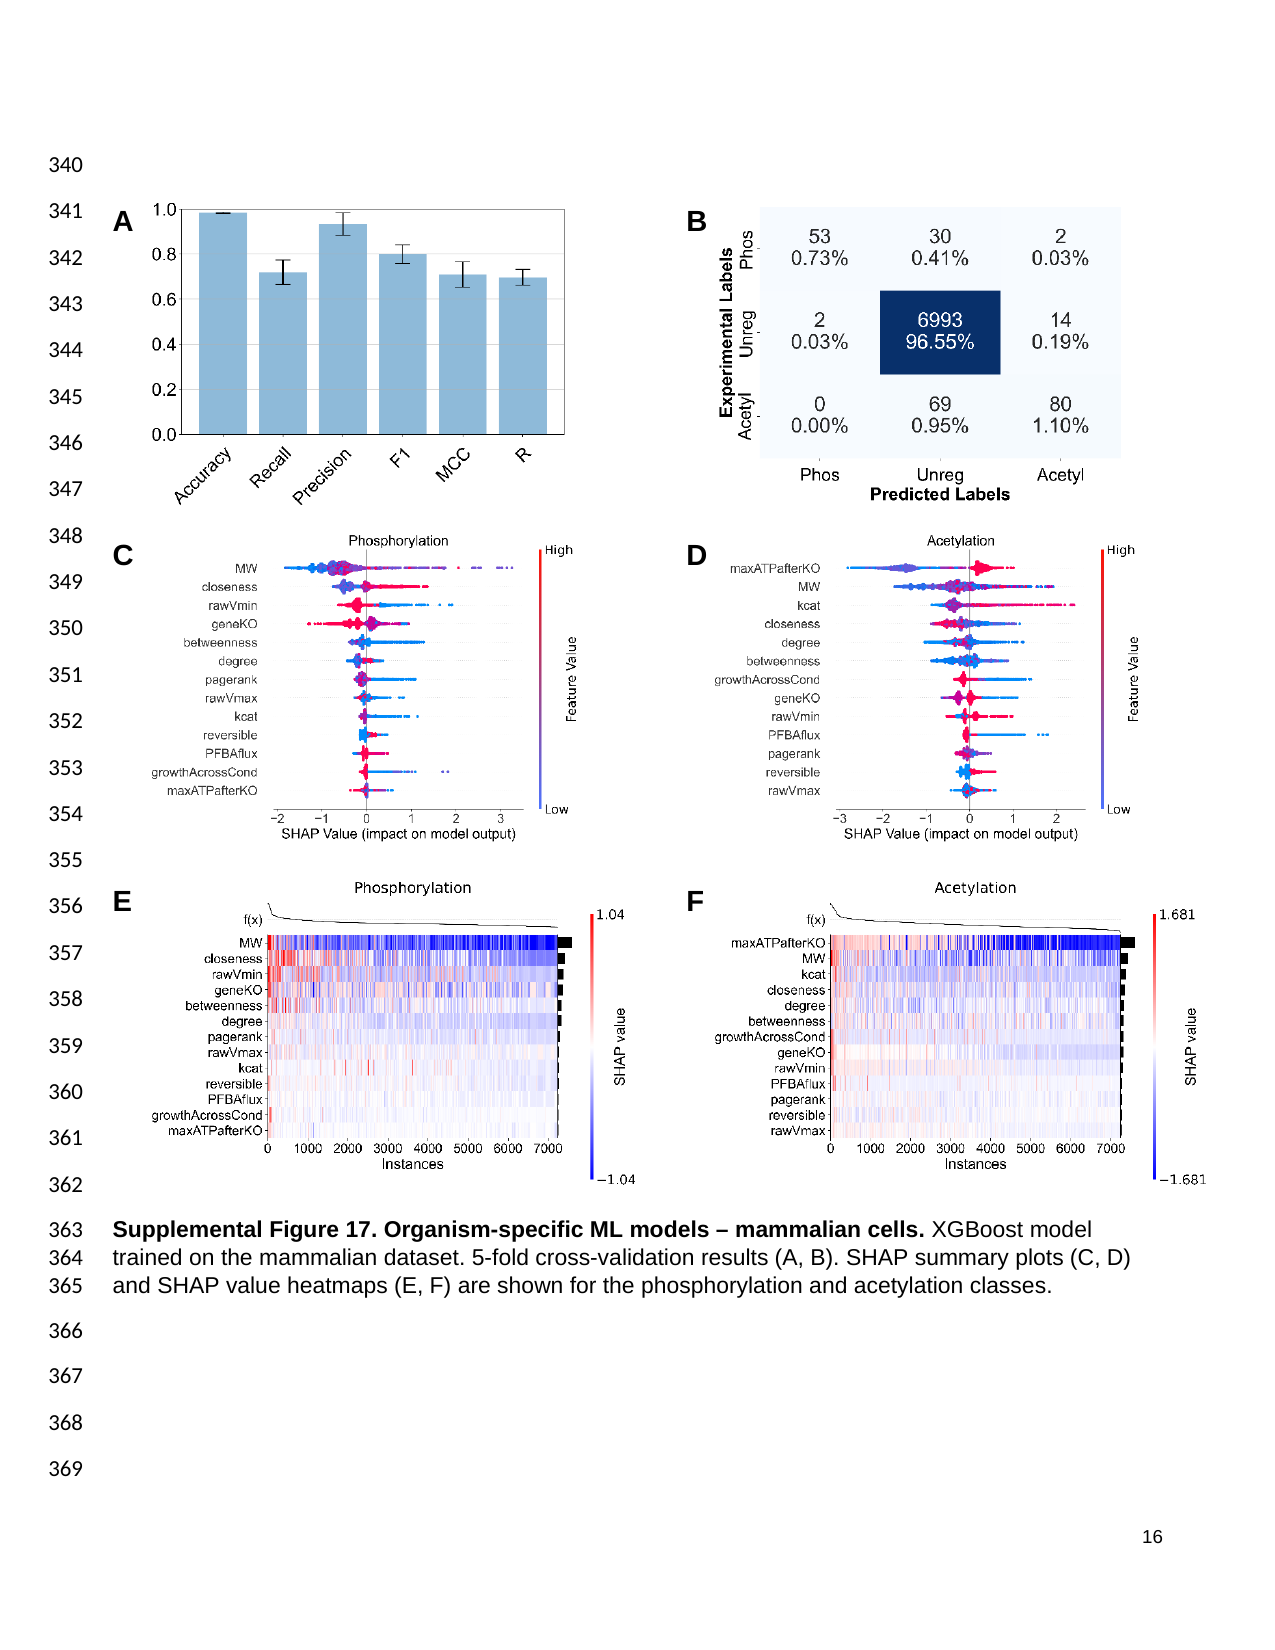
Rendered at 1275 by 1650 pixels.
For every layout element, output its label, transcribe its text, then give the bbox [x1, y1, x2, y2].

picture [709, 197, 1129, 513]
picture [709, 530, 1145, 846]
picture [146, 197, 569, 513]
text Supplemental Figure 17. Organism-specific ML models – mammalian cells. XGBoost model trained on the mammalian dataset. 5-fold cross-validation results (A, B). SHAP summary plots (C, D) and SHAP value heatmaps (E, F) are shown for the phosphorylation and acetylation classes. [112, 1216, 1162, 1298]
picture [146, 876, 641, 1192]
picture [709, 876, 1212, 1192]
picture [146, 530, 583, 846]
